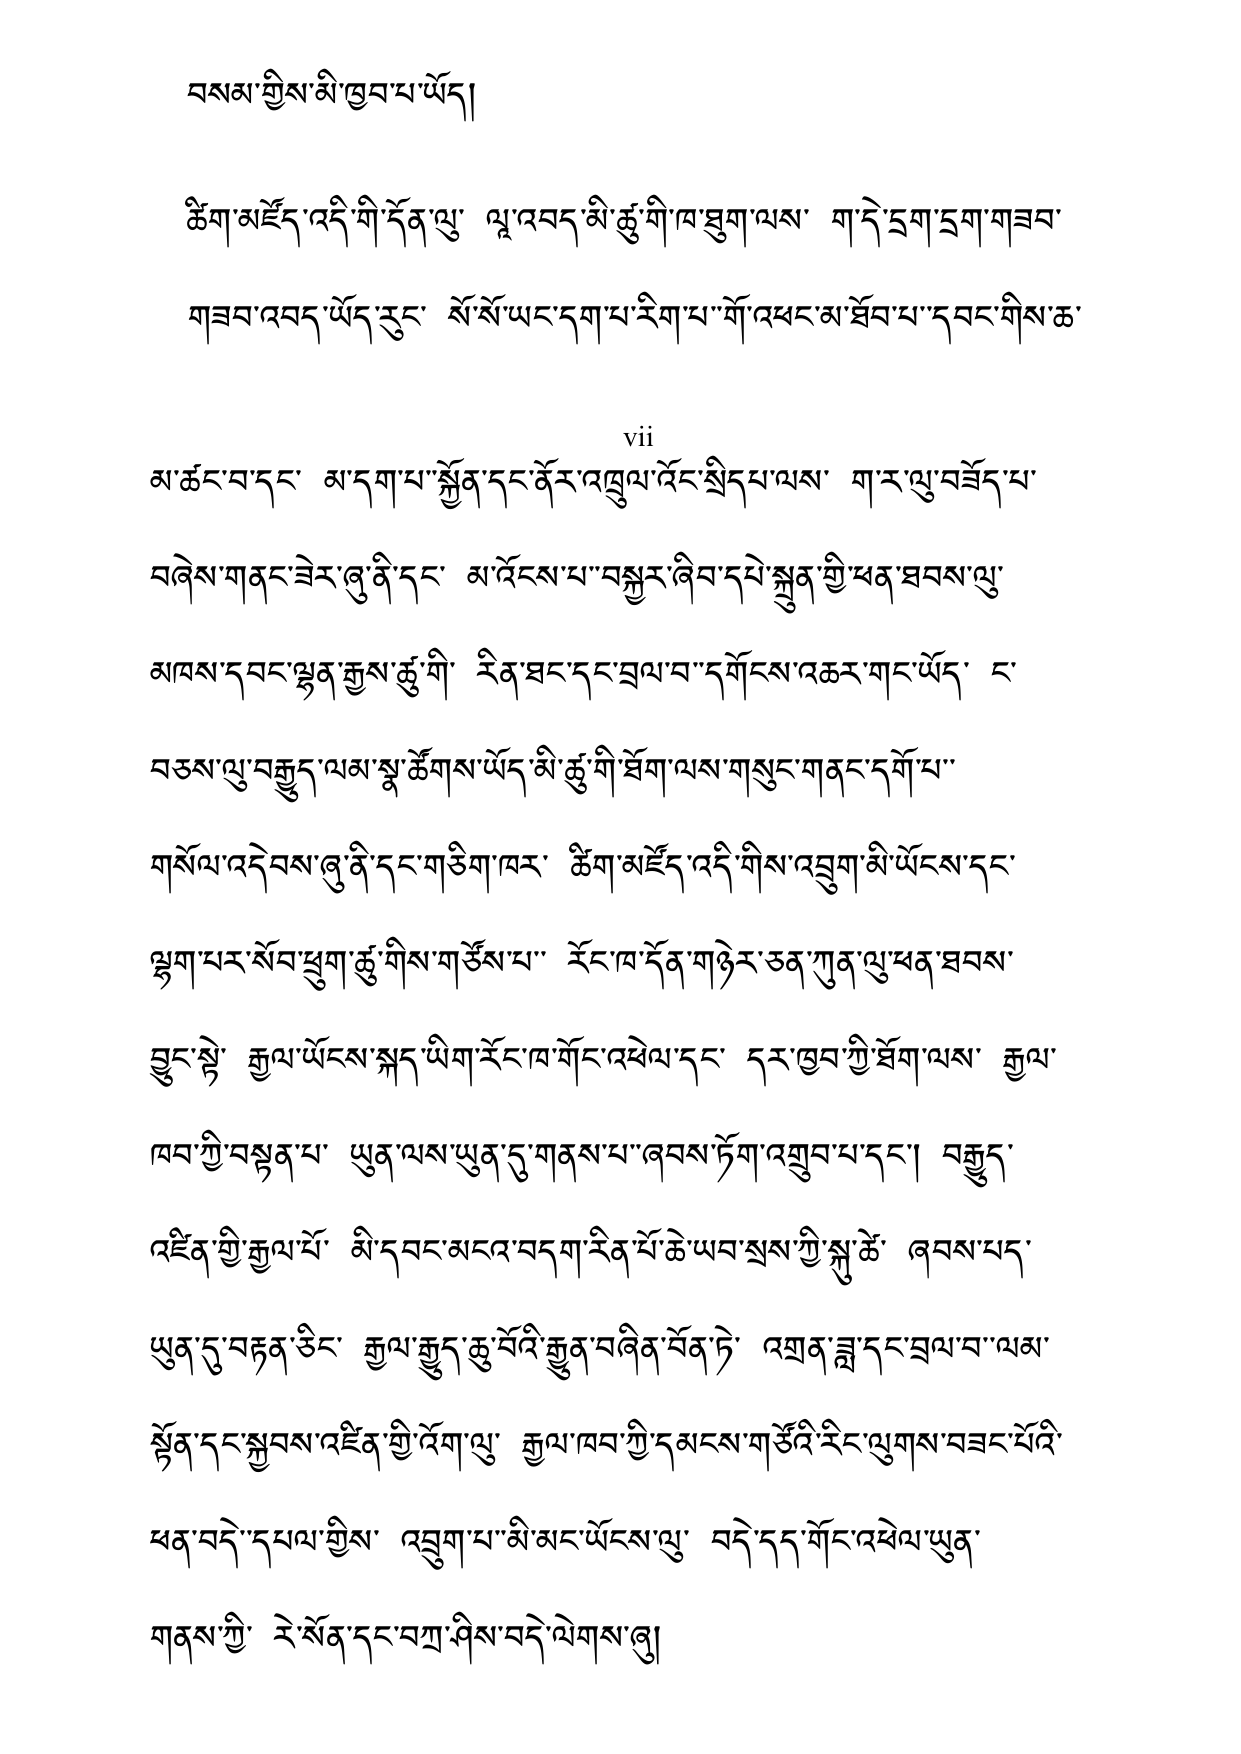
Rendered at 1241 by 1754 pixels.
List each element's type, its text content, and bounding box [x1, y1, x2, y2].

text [187, 67, 1113, 133]
text vii [0, 419, 654, 453]
text ཚིག་མཛོད་འདི་གི་དོན་ལུ་ ལཱ་འབད་མི་ཚུ་གི་ཁ་ཐུག་ལས་ ག་དེ་དྲག་དྲག་གཟབ་ གཟབ་འབད་ཡོད་རུང་ སོ་སོ་ཡང་དག་པ་རིག་པ་་གོ་འཕང་མ་ཐོབ་པ་་དབང་གིས་ཆ་ [186, 192, 1091, 355]
text མ་ཚང་བ་དང་ མ་དག་པ་་སྐྱོན་དང་ནོར་འཁྲུལ་འོང་སྲིདཔ་ལས་ ག་ར་ལུ་བཟོད་པ་ བཞེས་གནང་ཟེར་ཞུ་ནི་དང་ མ་འོངས་པ་་བསྐྱར་ཞིབ་དཔེ་སྐྲུན་གྱི་ཕན་ཐབས་ལུ་ མཁས་དབང་ལྷན་རྒྱས་ཚུ་གི་ རིན་ཐང་དང་བྲལ་བ་་དགོངས་འཆར་གང་ཡོད་ ང་ བཅས་ལུ་བརྒྱུད་ལམ་སྣ་ཚོགས་ཡོད་མི་ཚུ་གི་ཐོག་ལས་གསུང་གནང་དགོ་པ་་ གསོལ་འདེབས་ཞུ་ནི་དང་གཅིག་ཁར་ ཚིག་མཛོད་འདི་གིས་འབྲུག་མི་ཡོངས་དང་ ལྷག་པར་སོབ་ཕྲུག་ཚུ་གིས་གཙོས་པ་་ རོང་ཁ་དོན་གཉེར་ཅན་ཀུན་ལུ་ཕན་ཐབས་ བྱུང་སྟེ་ རྒྱལ་ཡོངས་སྐད་ཡིག་རོང་ཁ་གོང་འཕེལ་དང་ དར་ཁྱབ་ཀྱི་ཐོག་ལས་ རྒྱལ་ ཁབ་ཀྱི་བསྟན་པ་ ཡུན་ལས་ཡུན་དུ་གནས་པ་་ཞབས་ཏོག་འགྲུབ་པ་དང། བརྒྱུད་ འཛིན་གྱི་རྒྱལ་པོ་ མི་དབང་མངའ་བདག་རིན་པོ་ཆེ་ཡབ་སྲས་ཀྱི་སྐུ་ཚེ་ ཞབས་པད་ ཡུན་དུ་བརྟན་ཅིང་ རྒྱལ་རྒྱུད་ཆུ་བོའི་རྒྱུན་བཞིན་བོན་ཏེ་ འགྲན་ཟླ་དང་བྲལ་བ་་ལམ་ སྟོན་དང་སྐྱབས་འཛིན་གྱི་འོག་ལུ་ རྒྱལ་ཁབ་ཀྱི་དམངས་གཙོའི་རིང་ལུགས་བཟང་པོའི་ ཕན་བདེ་་དཔལ་གྱིས་ འབྲུག་པ་་མི་མང་ཡོངས་ལུ་ བདེ་དད་གོང་འཕེལ་ཡུན་ གནས་ཀྱི་ རེ་སོན་དང་བཀྲ་ཤིས་བདེ་ལེགས་ཞུ། [150, 453, 1076, 1675]
